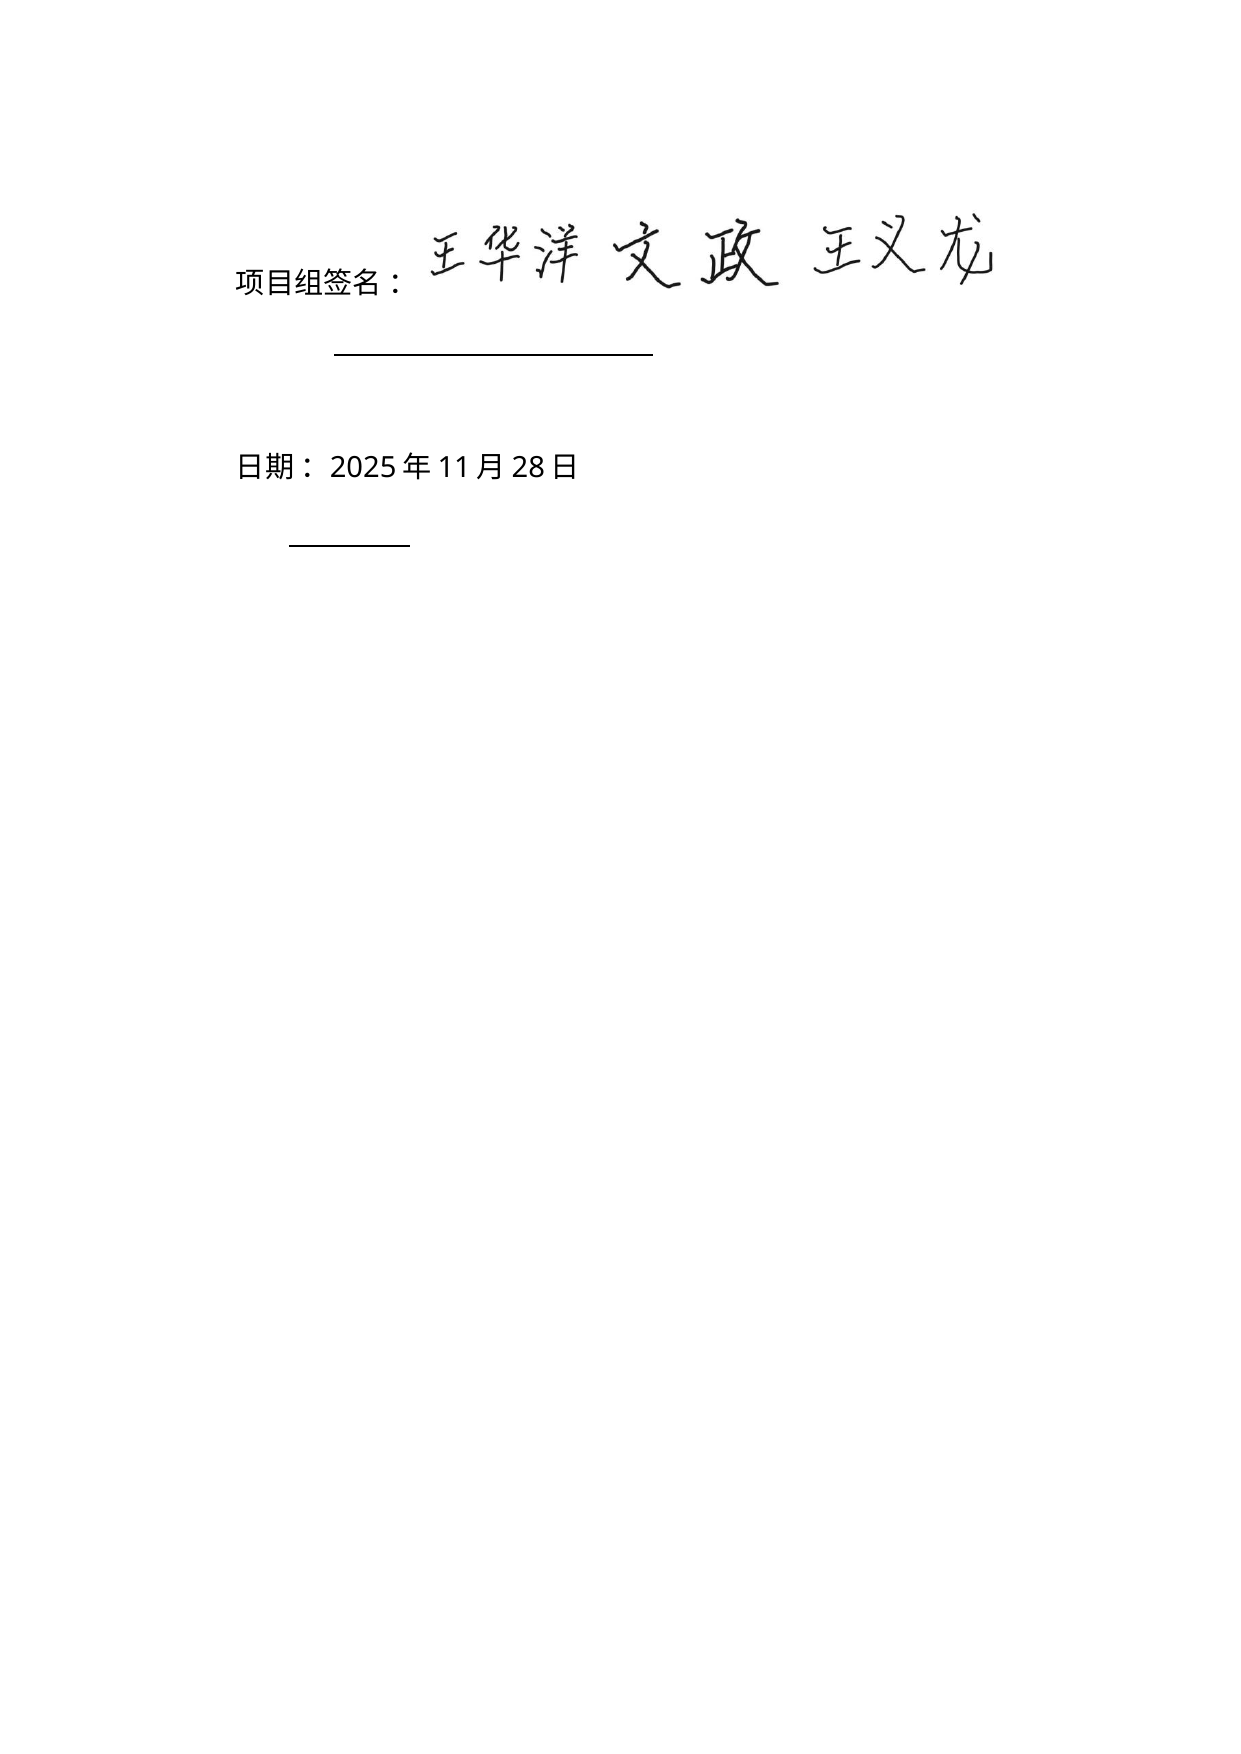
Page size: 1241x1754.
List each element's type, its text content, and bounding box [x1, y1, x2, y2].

picture [417, 209, 1018, 289]
text 日期 ：2025年11月28日 [177, 433, 1063, 498]
